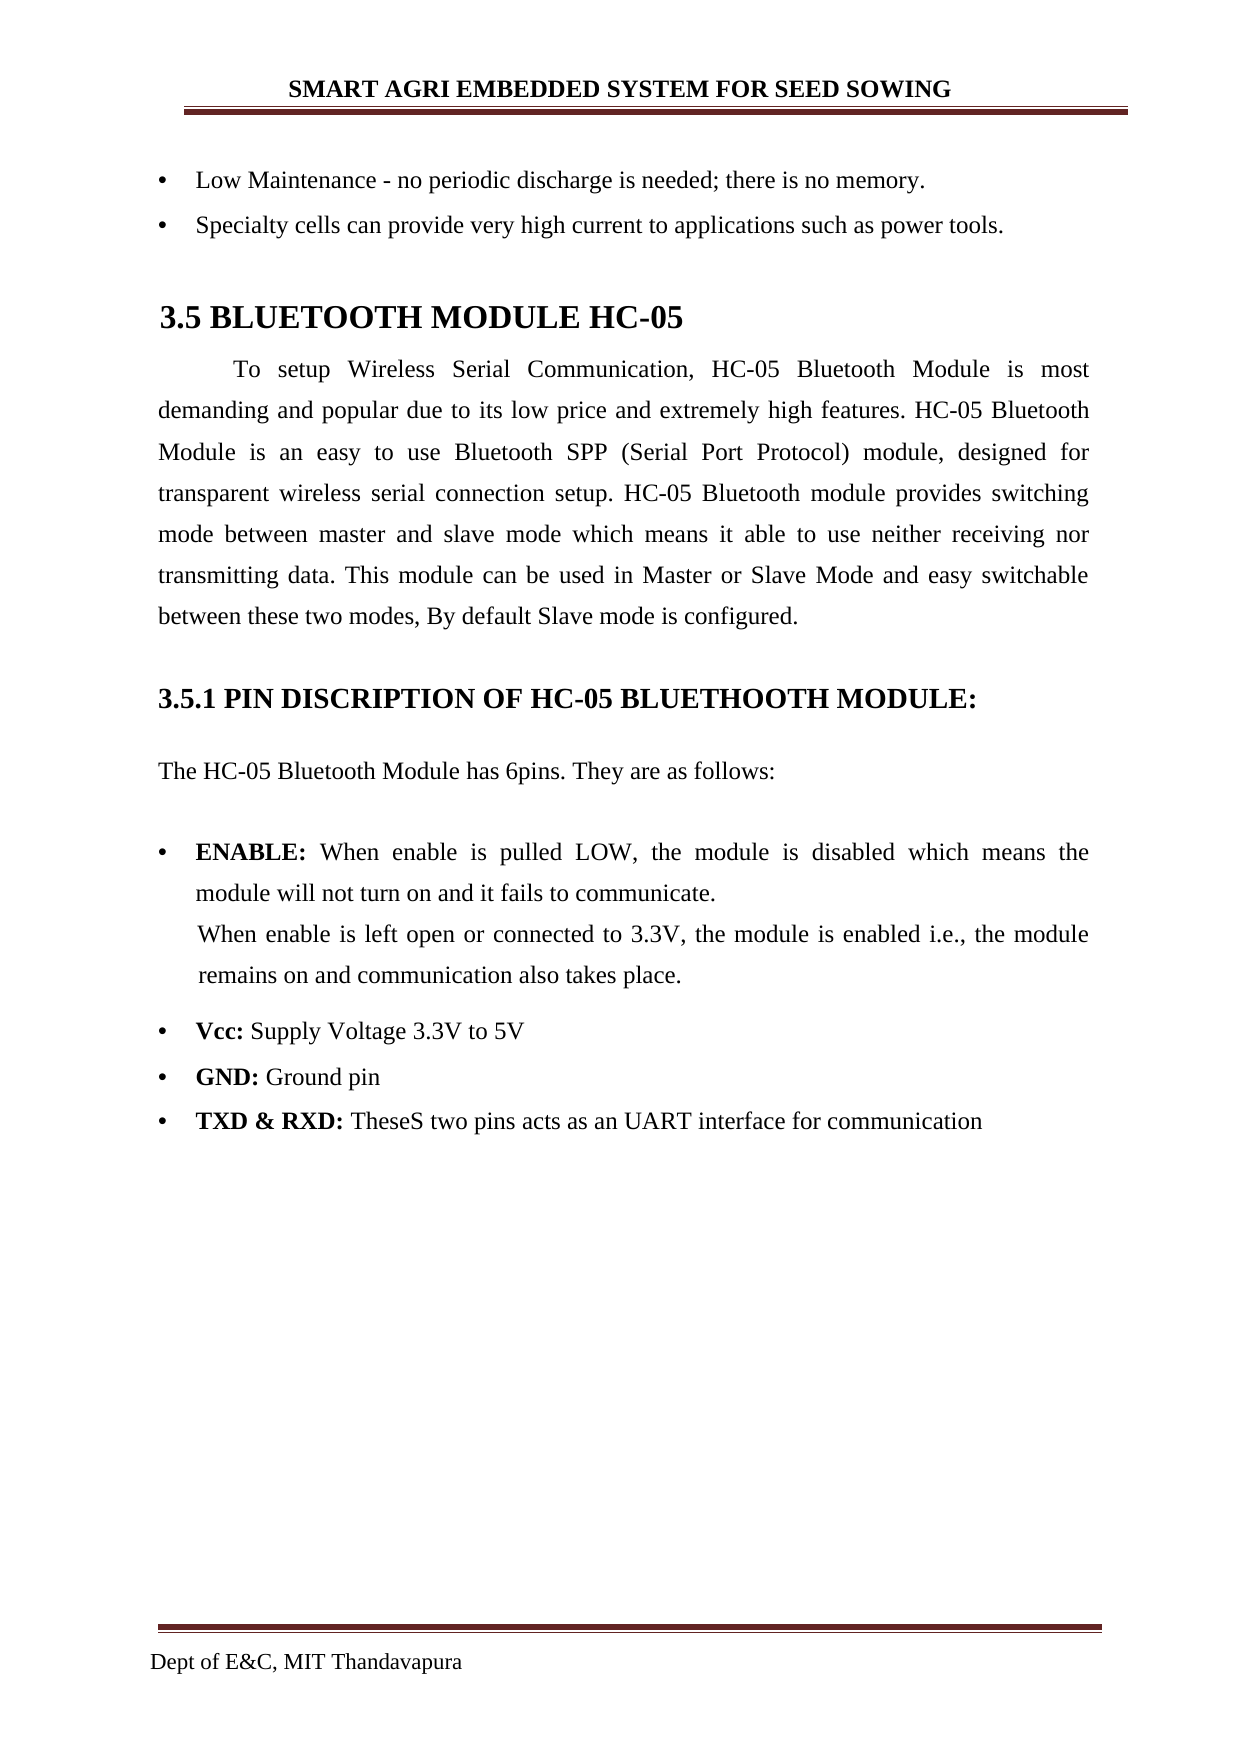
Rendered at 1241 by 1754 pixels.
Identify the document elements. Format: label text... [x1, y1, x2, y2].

text 3.5.1 PIN DISCRIPTION OF HC-05 BLUETHOOTH MODULE: [158, 681, 1092, 715]
text 3.5 BLUETOOTH MODULE HC-05 [159, 297, 1092, 335]
list Specialty cells can provide very high current to applications such as power tools. [158, 210, 1090, 239]
text The HC-05 Bluetooth Module has 6pins. They are as follows: [158, 756, 1090, 785]
text When enable is left open or connected to 3.3V, the module is enabled i.e., the module remains on and communication also takes place. [197, 919, 1090, 989]
list TXD & RXD: TheseS two pins acts as an UART interface for communication [158, 1106, 1090, 1135]
list ENABLE: When enable is pulled LOW, the module is disabled which means the module will not turn on and it fails to communicate. [158, 837, 1090, 907]
list Low Maintenance - no periodic discharge is needed; there is no memory. [158, 165, 1090, 194]
list GND: Ground pin [158, 1062, 1090, 1090]
list Vcc: Supply Voltage 3.3V to 5V [158, 1016, 1090, 1045]
text To setup Wireless Serial Communication, HC-05 Bluetooth Module is most demanding and popular due to its low price and extremely high features. HC-05 Bluetooth Module is an easy to use Bluetooth SPP (Serial Port Protocol) module, designed for transparent wireless serial connection setup. HC-05 Bluetooth module provides switching mode between master and slave mode which means it able to use neither receiving nor transmitting data. This module can be used in Master or Slave Mode and easy switchable between these two modes, By default Slave mode is configured. [158, 354, 1090, 629]
